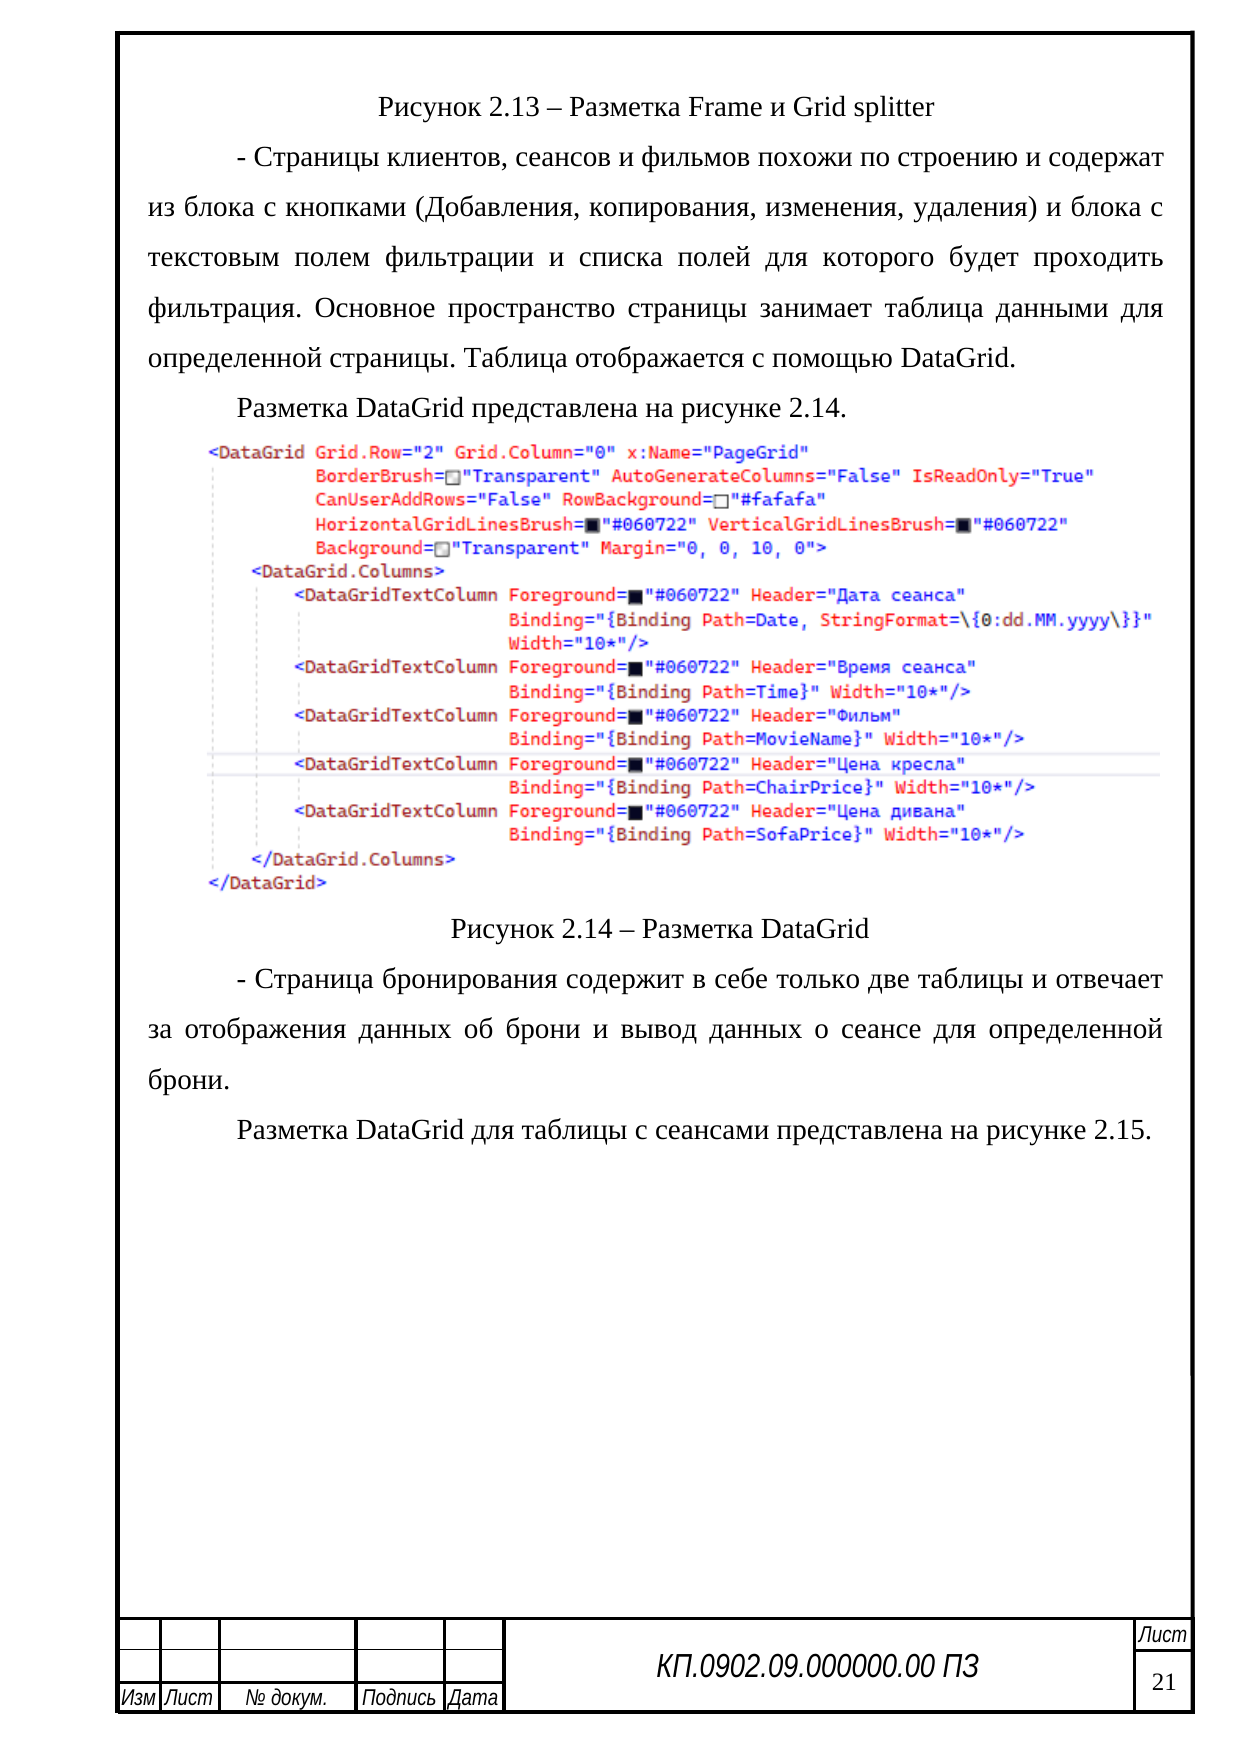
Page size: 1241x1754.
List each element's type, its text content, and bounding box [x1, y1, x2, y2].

picture [206, 440, 1160, 894]
text Разметка DataGrid представлена на рисунке 2.14. [148, 391, 1164, 424]
text Рисунок 2.13 – Разметка Frame и Grid splitter [118, 89, 1194, 122]
text - Страница бронирования содержит в себе только две таблицы и отвечает за отображения данных об брони и вывод данных о сеансе для определенной брони. [148, 961, 1164, 1095]
text - Страницы клиентов, сеансов и фильмов похожи по строению и содержат из блока с кнопками (Добавления, копирования, изменения, удаления) и блока с текстовым полем фильтрации и списка полей для которого будет проходить фильтрация. Основное пространство страницы занимает таблица данными для определенной страницы. Таблица отображается с помощью DataGrid. [148, 139, 1164, 374]
text Разметка DataGrid для таблицы с сеансами представлена на рисунке 2.15. [148, 1112, 1164, 1146]
text Рисунок 2.14 – Разметка DataGrid [118, 911, 1194, 944]
